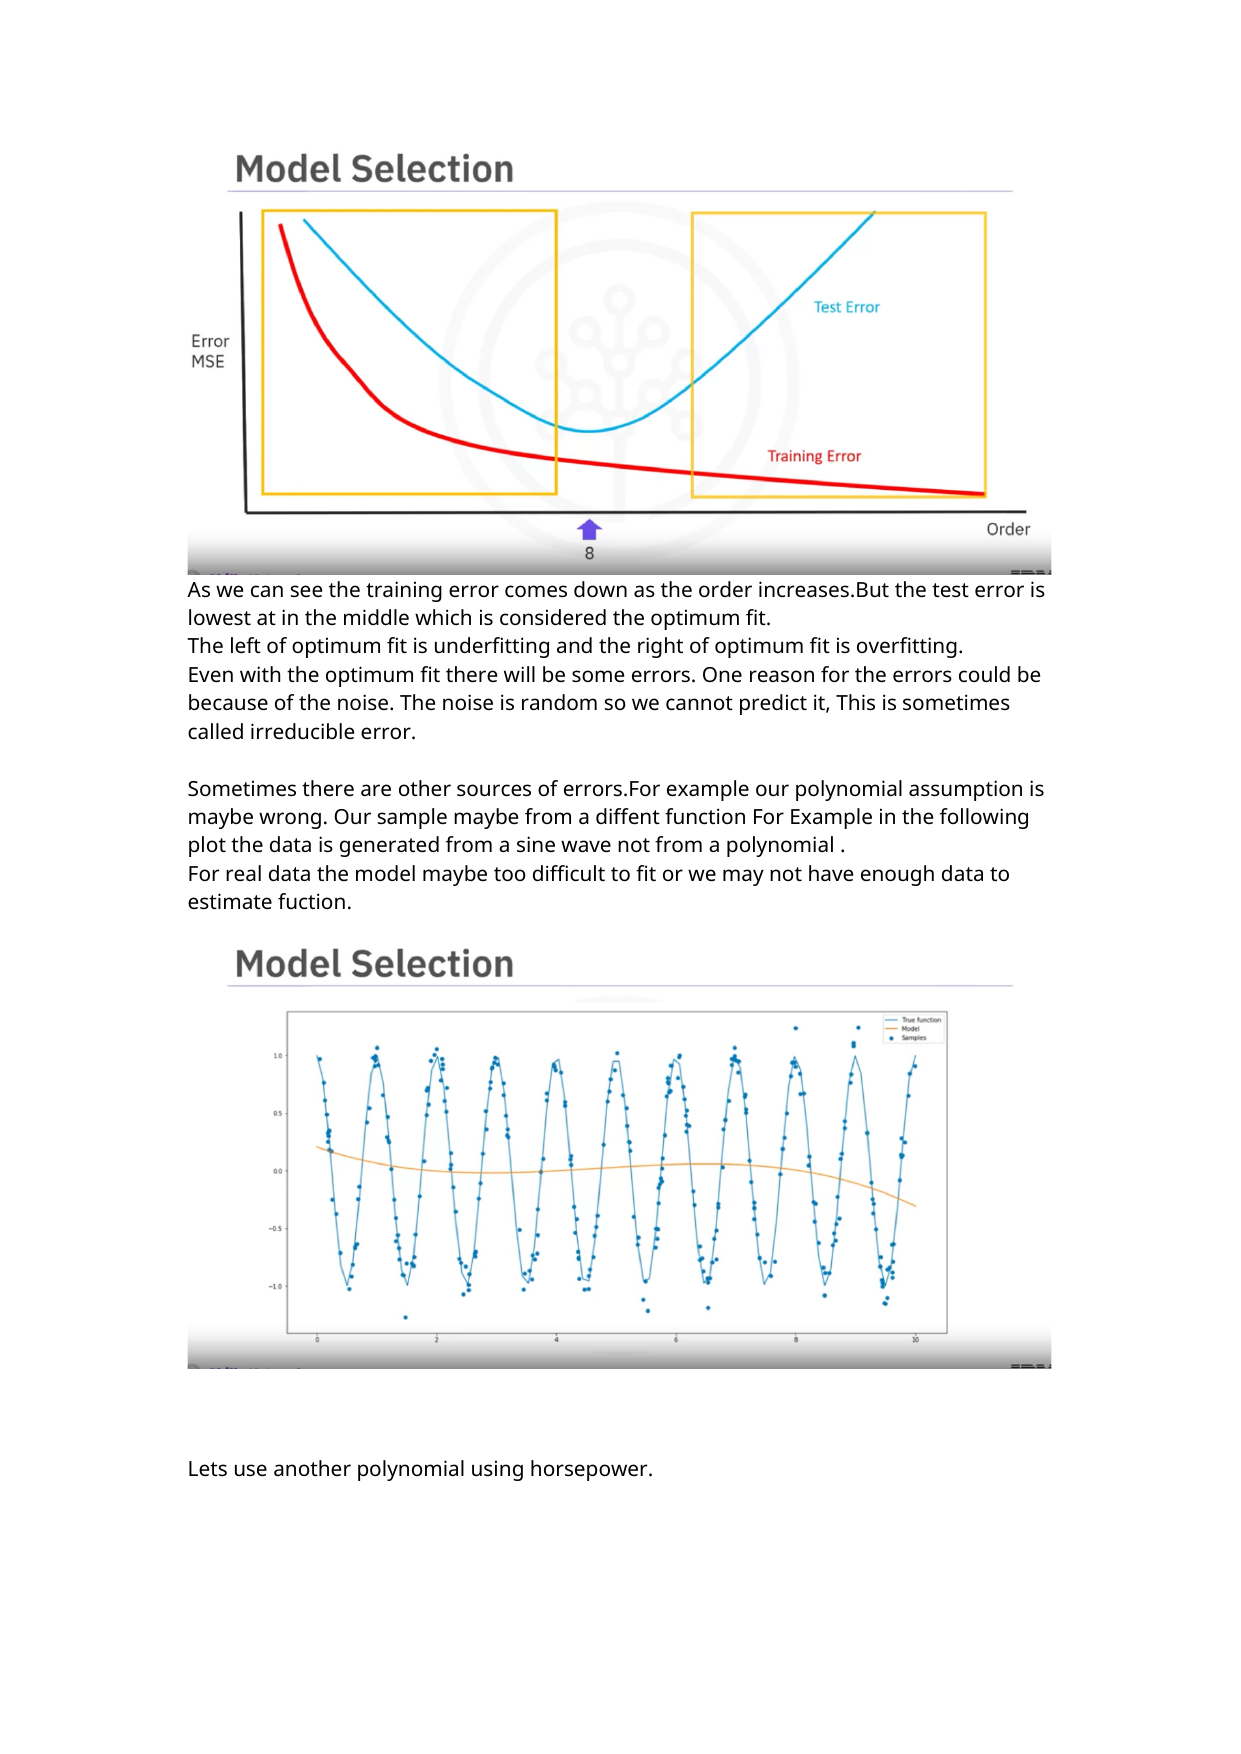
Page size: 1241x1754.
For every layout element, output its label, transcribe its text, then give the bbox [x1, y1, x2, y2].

text Lets use another polynomial using horsepower. [187, 1454, 1053, 1483]
text The left of optimum fit is underfitting and the right of optimum fit is overfitting. [187, 632, 1053, 660]
text Even with the optimum fit there will be some errors. One reason for the errors could be because of the noise. The noise is random so we cannot predict it, This is sometimes called irreducible error. [187, 660, 1053, 745]
picture [187, 150, 1052, 575]
picture [187, 944, 1052, 1369]
text For real data the model maybe too difficult to fit or we may not have enough data to estimate fuction. [187, 859, 1053, 916]
text As we can see the training error comes down as the order increases.But the test error is lowest at in the middle which is considered the optimum fit. [187, 575, 1053, 632]
text Sometimes there are other sources of errors.For example our polynomial assumption is maybe wrong. Our sample maybe from a diffent function For Example in the following plot the data is generated from a sine wave not from a polynomial . [187, 774, 1053, 859]
